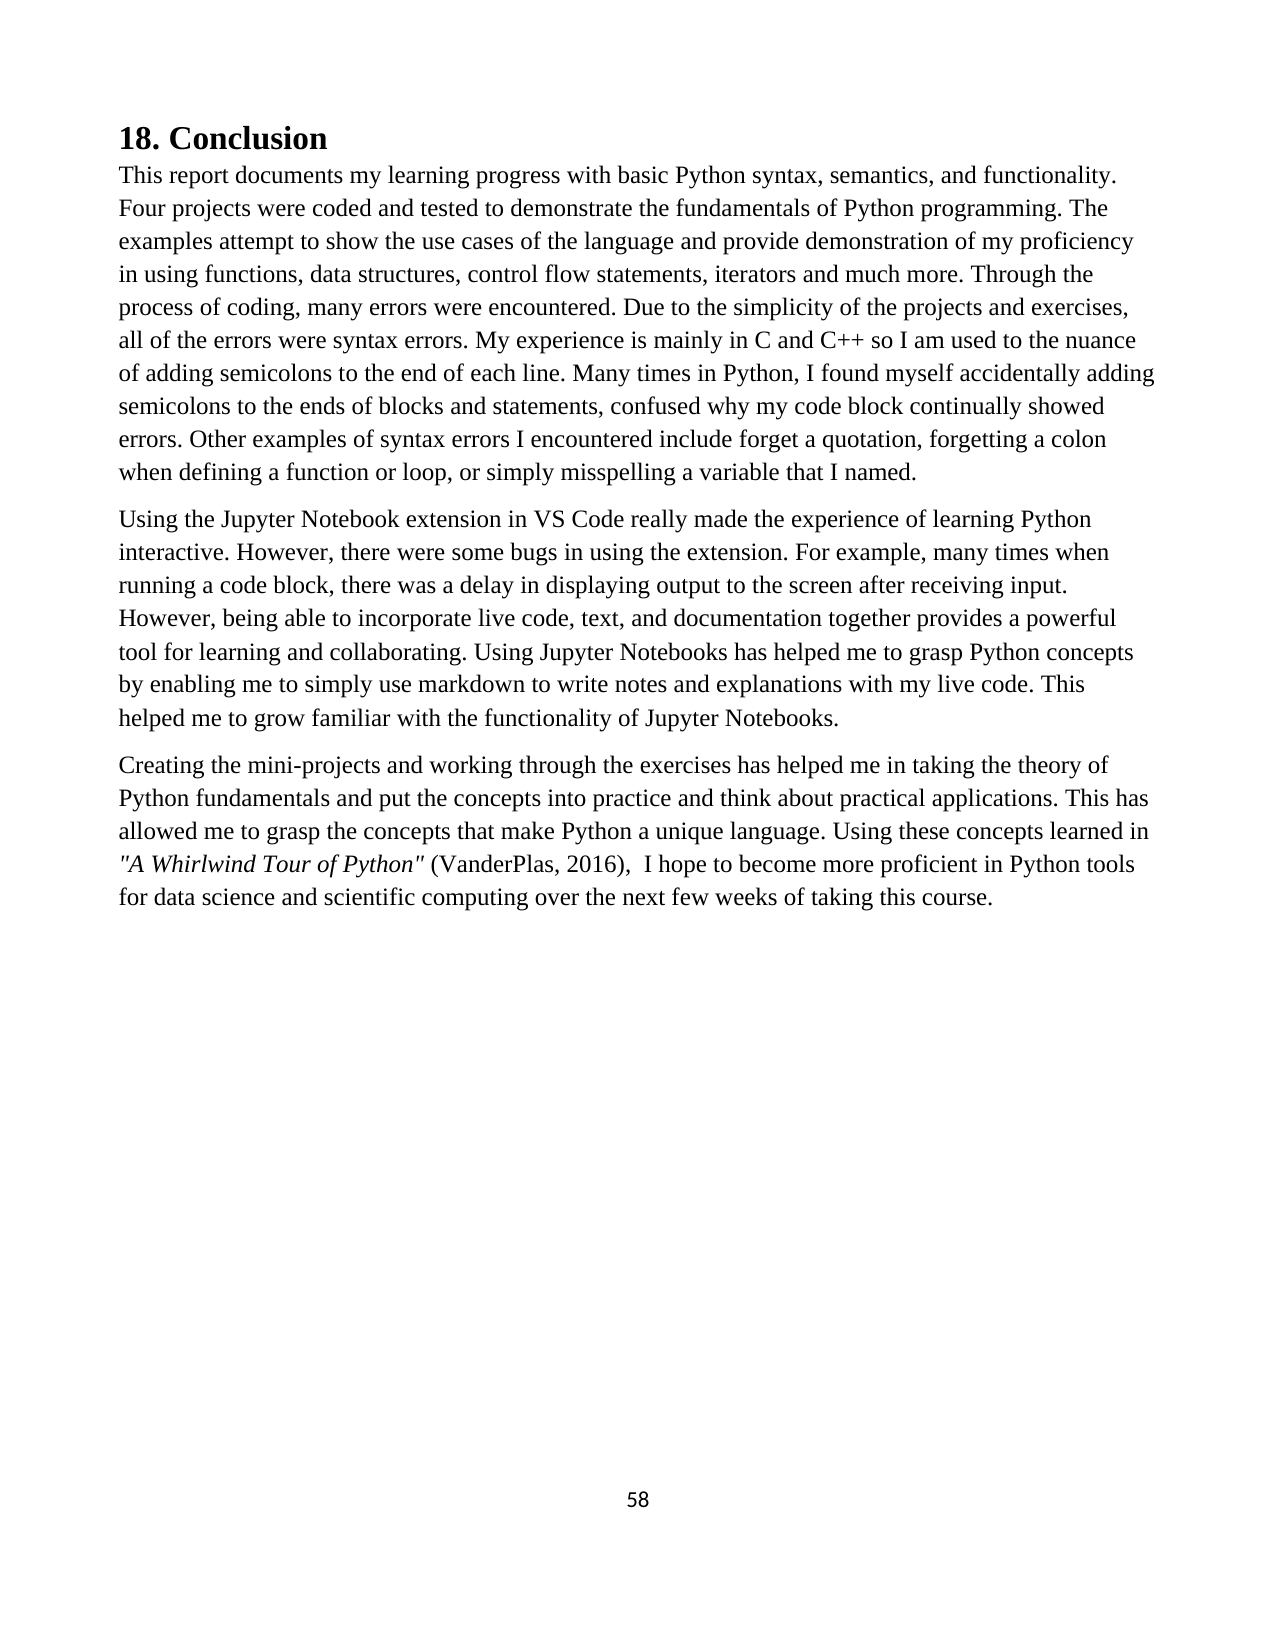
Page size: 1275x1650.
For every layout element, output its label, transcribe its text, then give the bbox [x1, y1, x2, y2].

text Creating the mini-projects and working through the exercises has helped me in taking the theory of Python fundamentals and put the concepts into practice and think about practical applications. This has allowed me to grasp the concepts that make Python a unique language. Using these concepts learned in "A Whirlwind Tour of Python" (VanderPlas, 2016), I hope to become more proficient in Python tools for data science and scientific computing over the next few weeks of taking this course. [118, 750, 1157, 911]
text This report documents my learning progress with basic Python syntax, semantics, and functionality. Four projects were coded and tested to demonstrate the fundamentals of Python programming. The examples attempt to show the use cases of the language and provide demonstration of my proficiency in using functions, data structures, control flow statements, iterators and much more. Through the process of coding, many errors were encountered. Due to the simplicity of the projects and exercises, all of the errors were syntax errors. My experience is mainly in C and C++ so I am used to the nuance of adding semicolons to the end of each line. Many times in Python, I found myself accidentally adding semicolons to the ends of blocks and statements, confused why my code block continually showed errors. Other examples of syntax errors I encountered include forget a quotation, forgetting a colon when defining a function or loop, or simply misspelling a variable that I named. [118, 160, 1157, 486]
text Using the Jupyter Notebook extension in VS Code really made the experience of learning Python interactive. However, there were some bugs in using the extension. For example, many times when running a code block, there was a delay in displaying output to the screen after receiving input. However, being able to incorporate live code, text, and documentation together provides a powerful tool for learning and collaborating. Using Jupyter Notebooks has helped me to grasp Python concepts by enabling me to simply use markdown to write notes and explanations with my live code. This helped me to grow familiar with the functionality of Jupyter Notebooks. [118, 504, 1157, 731]
subtitle 18. Conclusion [118, 118, 1157, 157]
